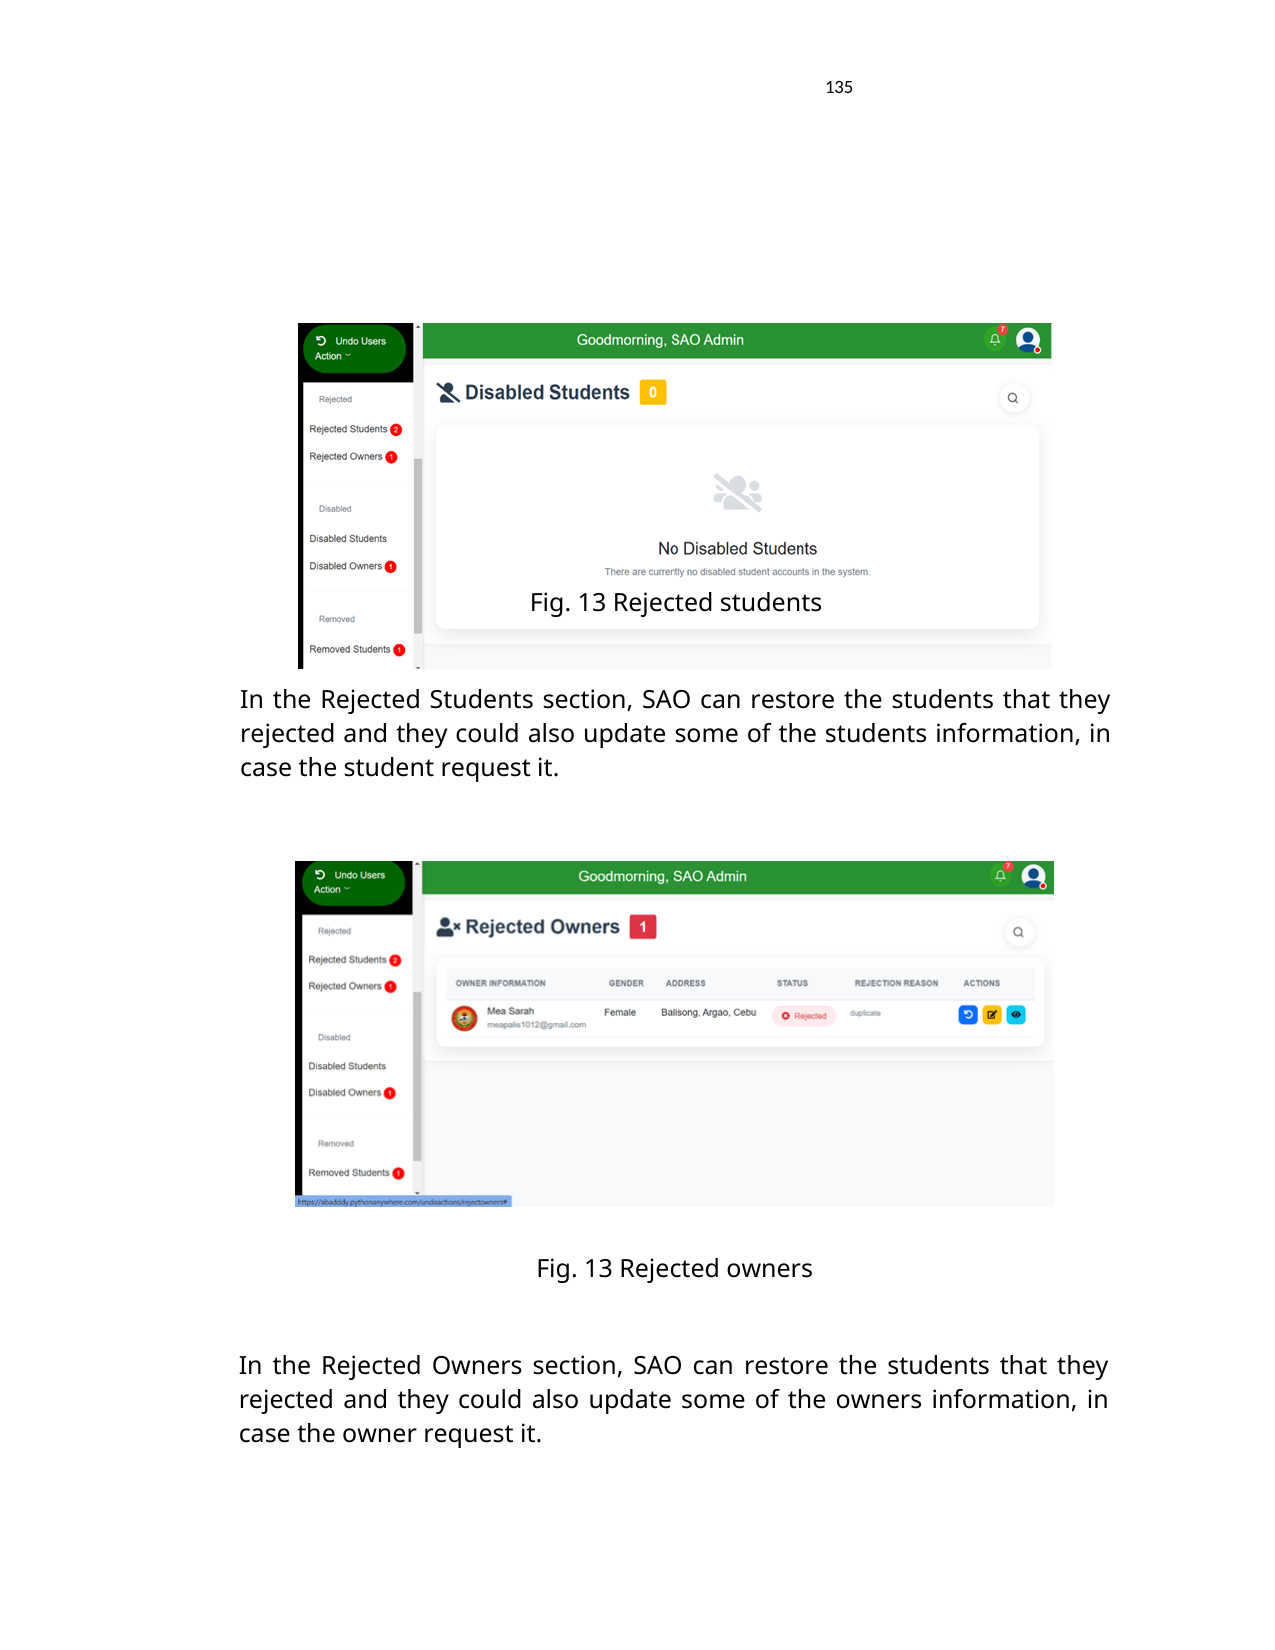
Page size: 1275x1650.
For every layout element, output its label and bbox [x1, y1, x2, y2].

picture [295, 861, 1054, 1207]
picture [298, 323, 1052, 669]
